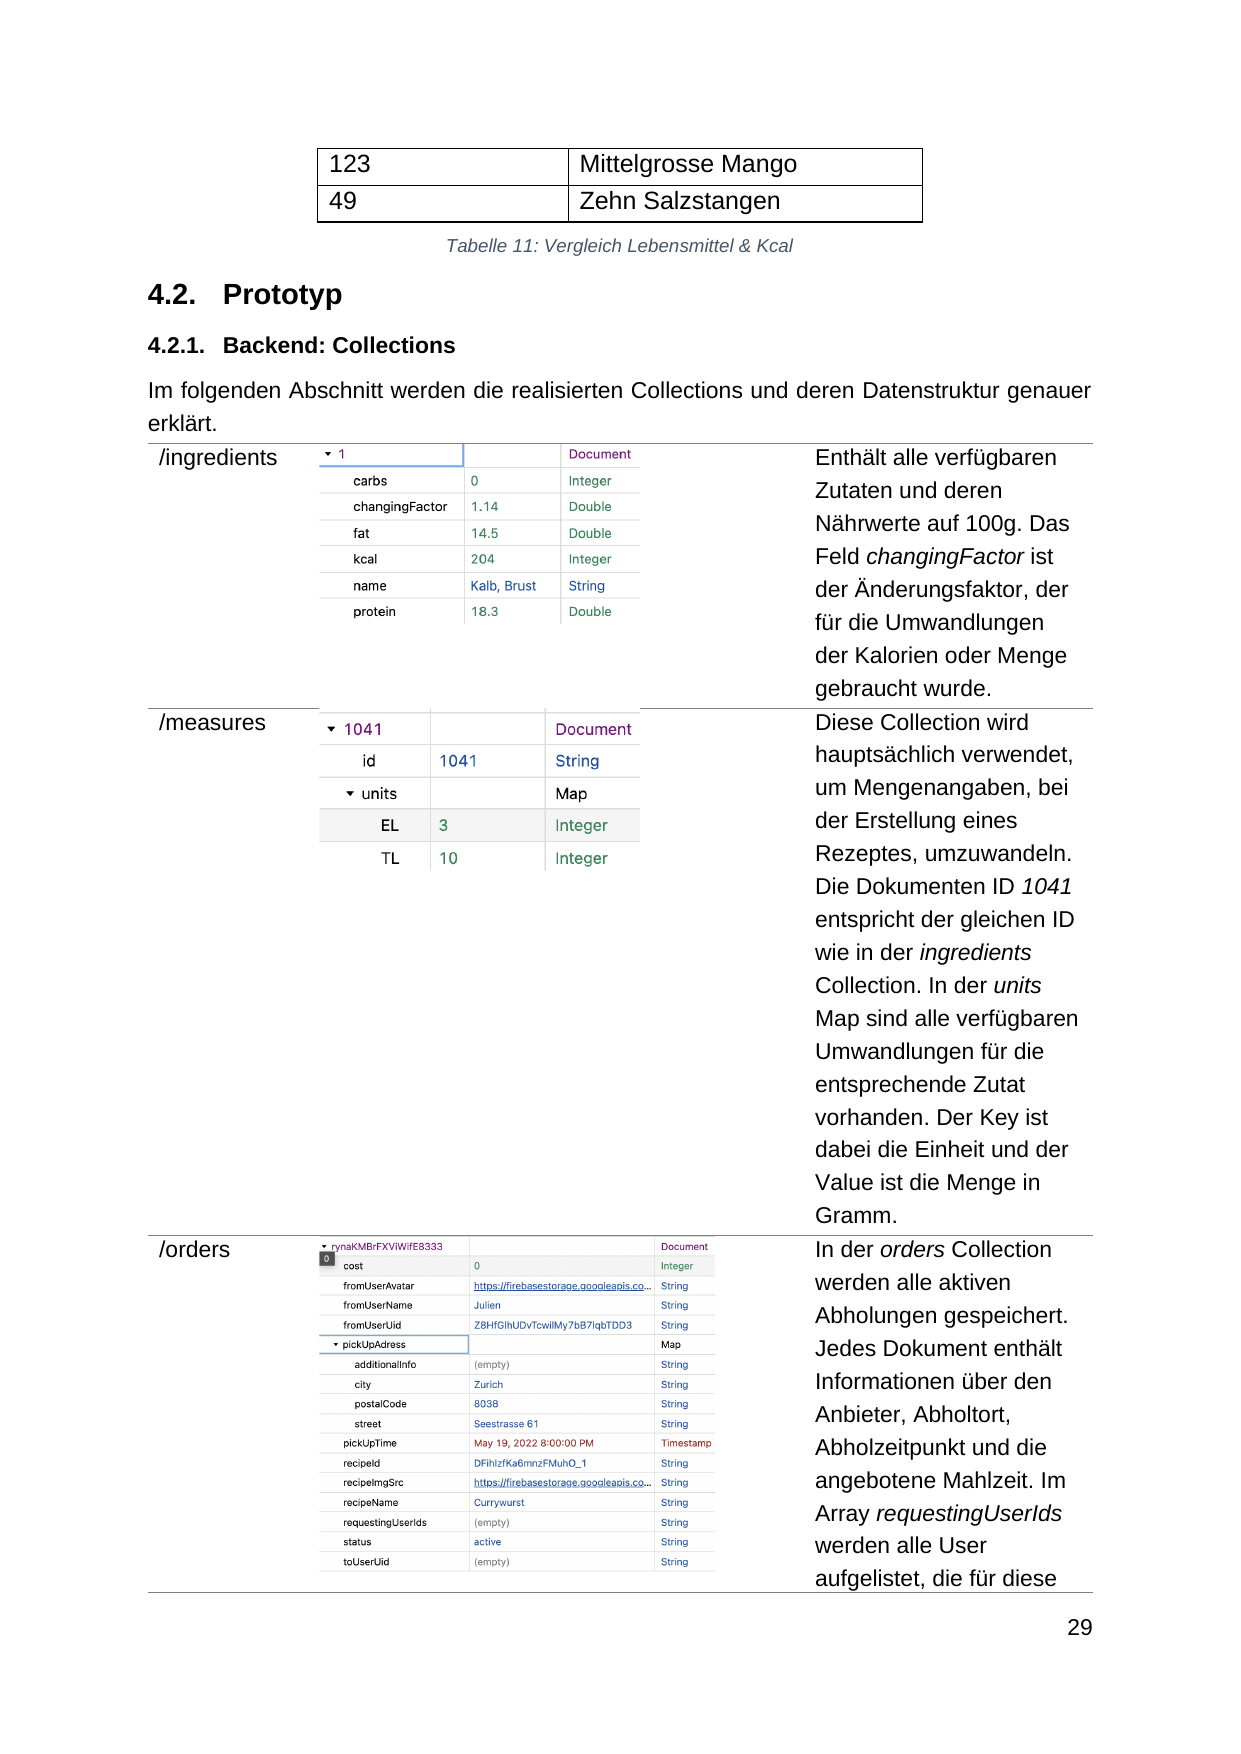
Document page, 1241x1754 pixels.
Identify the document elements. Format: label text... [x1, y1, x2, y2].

table_cell [308, 709, 804, 1235]
text Tabelle 11: Vergleich Lebensmittel & Kcal [148, 235, 1092, 257]
table_cell Zehn Salzstangen [569, 186, 922, 221]
subtitle Backend: Collections [148, 332, 1092, 358]
subtitle Prototyp [148, 277, 1092, 311]
picture [319, 444, 641, 624]
picture [319, 708, 641, 871]
table_cell [308, 1236, 804, 1592]
table_header Enthält alle verfügbaren Zutaten und deren Nährwerte auf 100g. Das Feld changingFactor ist der Änderungsfaktor, der für die Umwandlungen der Kalorien oder Menge gebraucht wurde. [804, 444, 1092, 707]
table_header [308, 444, 804, 707]
table_cell 49 [318, 186, 568, 221]
picture [319, 1236, 716, 1572]
text Im folgenden Abschnitt werden die realisierten Collections und deren Datenstruktur genauer erklärt. [148, 377, 1092, 436]
table_cell Diese Collection wird hauptsächlich verwendet, um Mengenangaben, bei der Erstellung eines Rezeptes, umzuwandeln. Die Dokumenten ID 1041 entspricht der gleichen ID wie in der ingredients Collection. In der units Map sind alle verfügbaren Umwandlungen für die entsprechende Zutat vorhanden. Der Key ist dabei die Einheit und der Value ist die Menge in Gramm. [804, 709, 1092, 1235]
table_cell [804, 1236, 1092, 1592]
table_cell Mittelgrosse Mango [569, 149, 922, 184]
table_header /ingredients [148, 444, 308, 707]
table_cell /measures [148, 709, 308, 1235]
table_cell 123 [318, 149, 568, 184]
table_cell /orders [148, 1236, 308, 1592]
